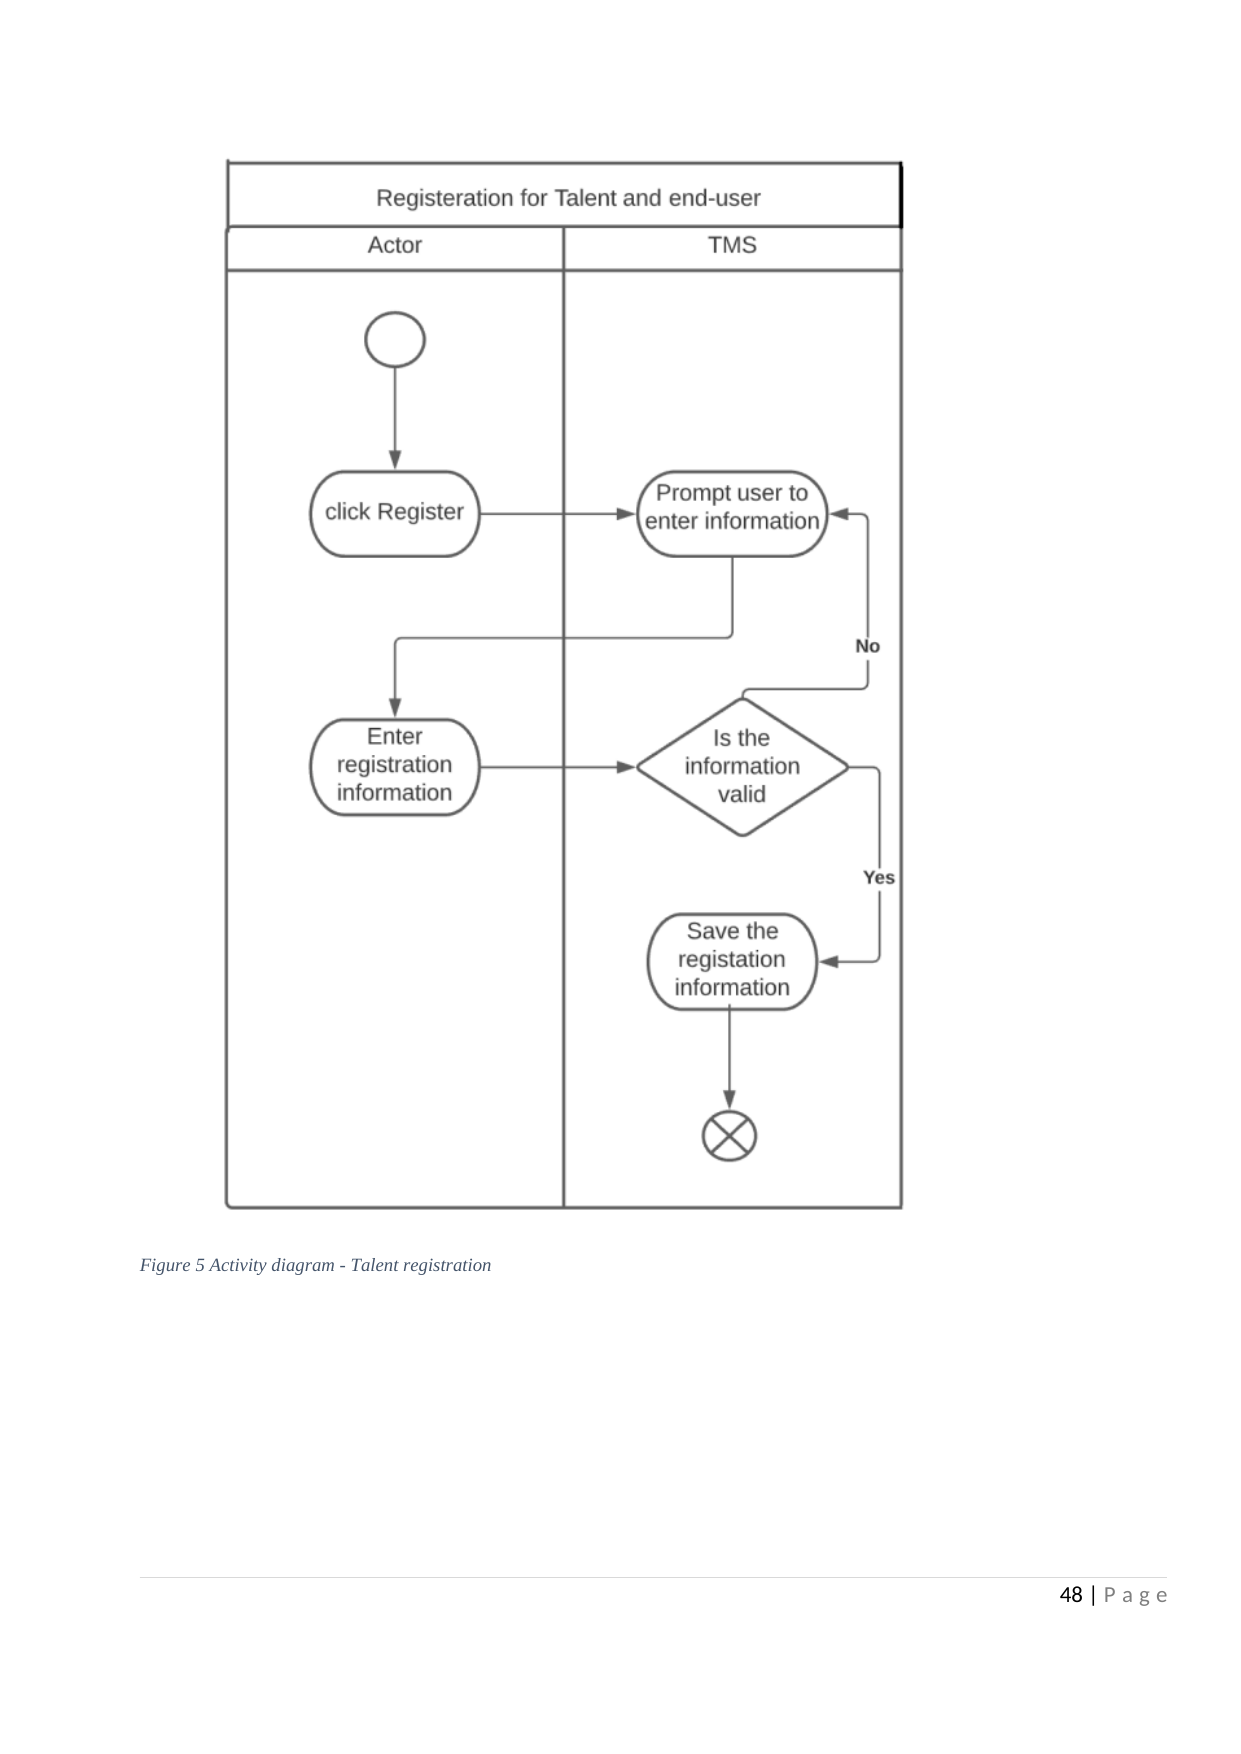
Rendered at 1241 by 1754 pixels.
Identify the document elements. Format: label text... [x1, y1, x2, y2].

text Figure 5 Activity diagram - Talent registration [139, 1254, 1167, 1276]
picture [214, 150, 919, 1224]
